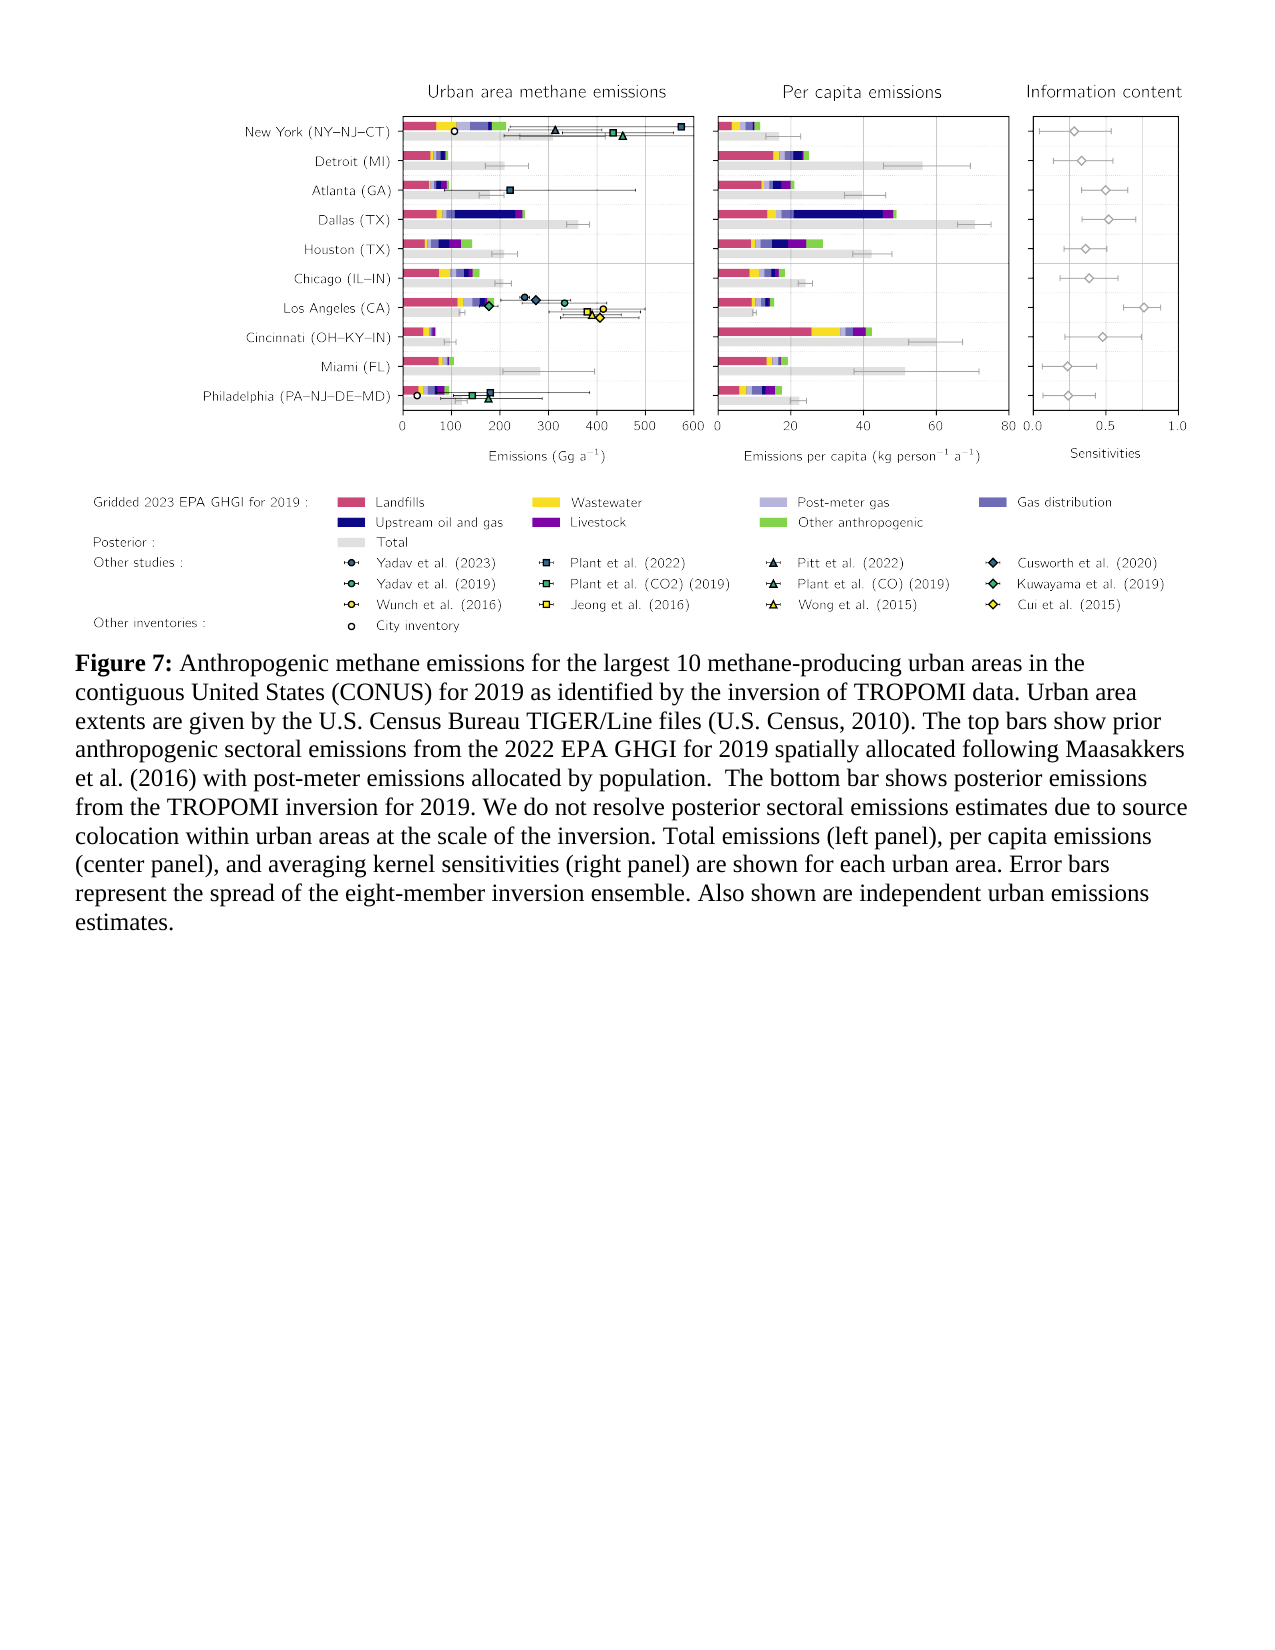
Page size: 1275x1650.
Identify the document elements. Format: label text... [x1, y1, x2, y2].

picture [75, 75, 1199, 649]
text Figure 7: Anthropogenic methane emissions for the largest 10 methane-producing urban areas in the contiguous United States (CONUS) for 2019 as identified by the inversion of TROPOMI data. Urban area extents are given by the U.S. Census Bureau TIGER/Line files (U.S. Census, 2010). The top bars show prior anthropogenic sectoral emissions from the 2022 EPA GHGI for 2019 spatially allocated following Maasakkers et al. (2016) with post-meter emissions allocated by population. The bottom bar shows posterior emissions from the TROPOMI inversion for 2019. We do not resolve posterior sectoral emissions estimates due to source colocation within urban areas at the scale of the inversion. Total emissions (left panel), per capita emissions (center panel), and averaging kernel sensitivities (right panel) are shown for each urban area. Error bars represent the spread of the eight-member inversion ensemble. Also shown are independent urban emissions estimates. [75, 648, 1200, 936]
